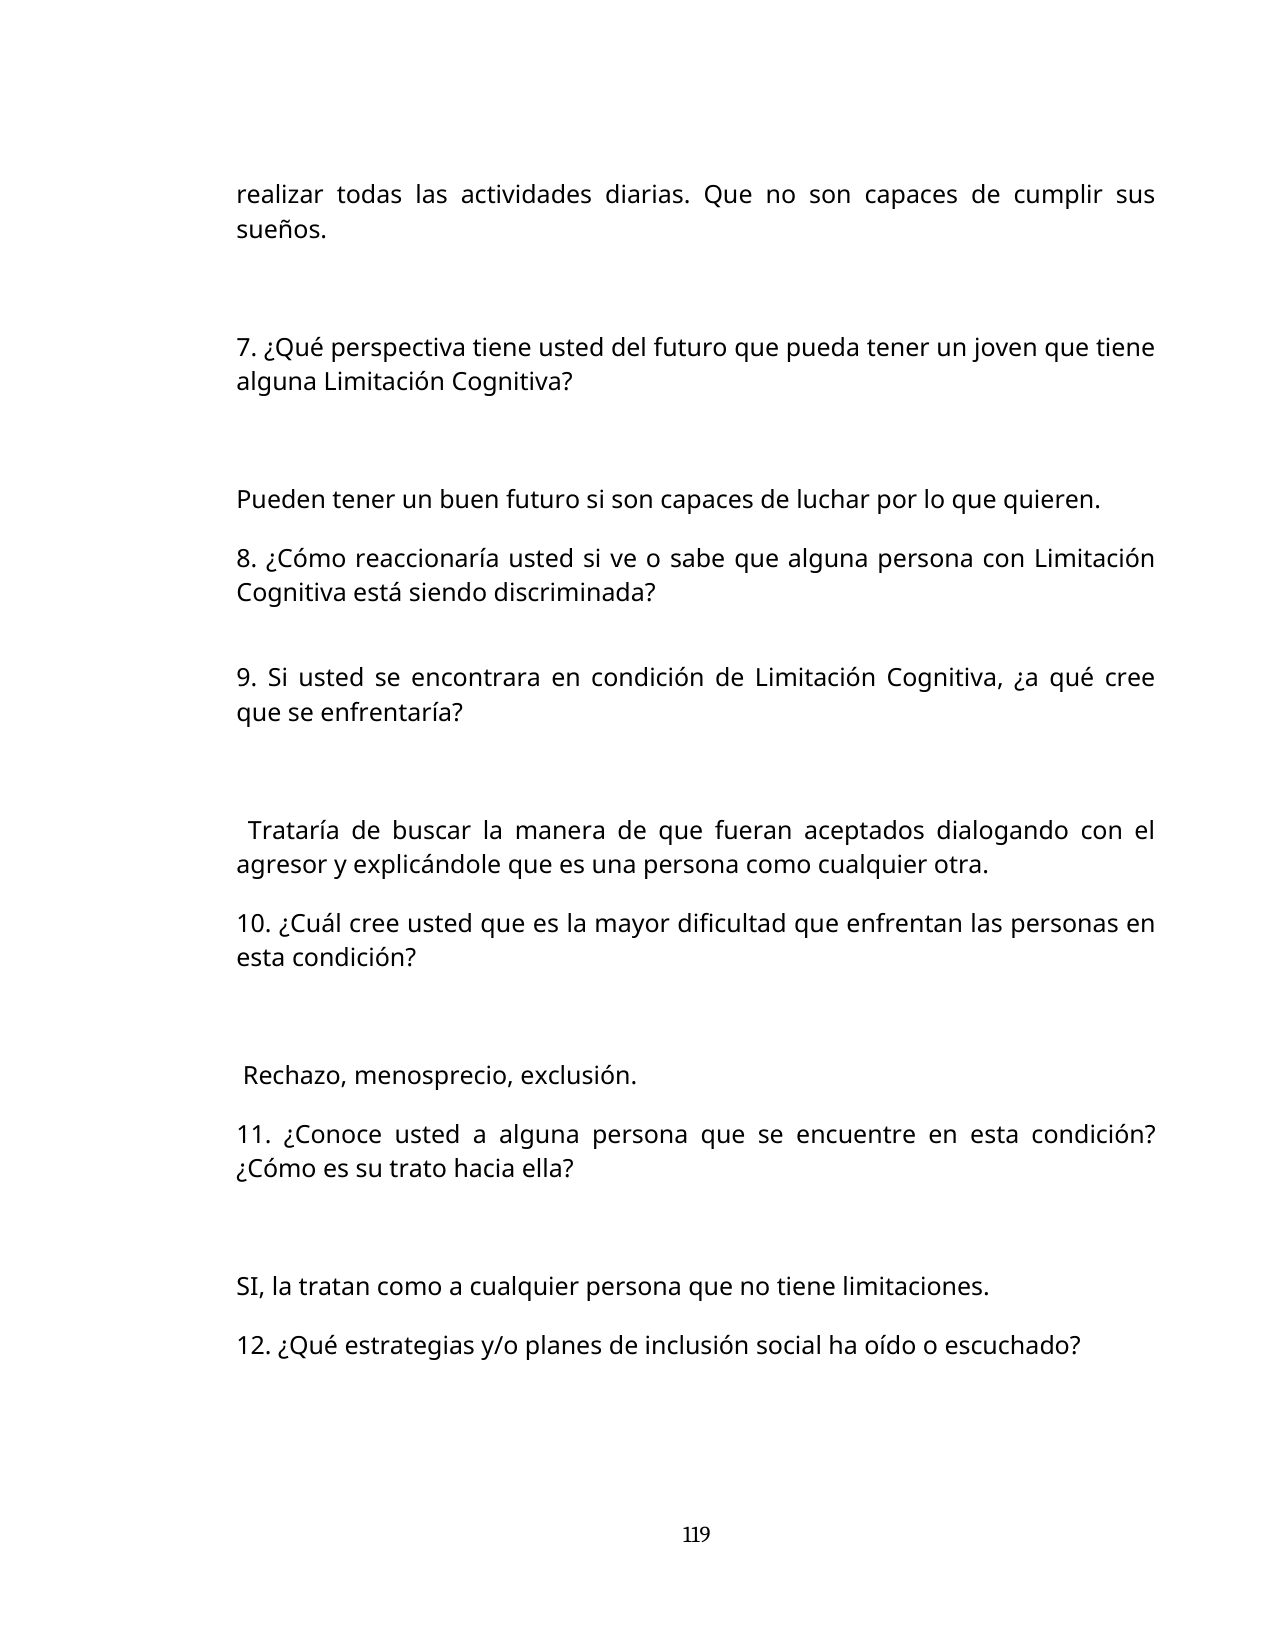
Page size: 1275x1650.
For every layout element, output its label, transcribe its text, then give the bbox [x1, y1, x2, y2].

text Pueden tener un buen futuro si son capaces de luchar por lo que quieren. [236, 482, 1157, 516]
text 9. Si usted se encontrara en condición de Limitación Cognitiva, ¿a qué cree que se enfrentaría? [236, 660, 1157, 728]
text Rechazo, menosprecio, exclusión. [236, 1058, 1157, 1092]
text 11. ¿Conoce usted a alguna persona que se encuentre en esta condición? ¿Cómo es su trato hacia ella? [236, 1117, 1157, 1185]
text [236, 177, 1157, 245]
text 7. ¿Qué perspectiva tiene usted del futuro que pueda tener un joven que tiene alguna Limitación Cognitiva? [236, 329, 1157, 397]
text Trataría de buscar la manera de que fueran aceptados dialogando con el agresor y explicándole que es una persona como cualquier otra. [236, 812, 1157, 880]
text 10. ¿Cuál cree usted que es la mayor dificultad que enfrentan las personas en esta condición? [236, 905, 1157, 973]
text 8. ¿Cómo reaccionaría usted si ve o sabe que alguna persona con Limitación Cognitiva está siendo discriminada? [236, 541, 1157, 609]
text 12. ¿Qué estrategias y/o planes de inclusión social ha oído o escuchado? [236, 1328, 1157, 1362]
text SI, la tratan como a cualquier persona que no tiene limitaciones. [236, 1269, 1157, 1303]
